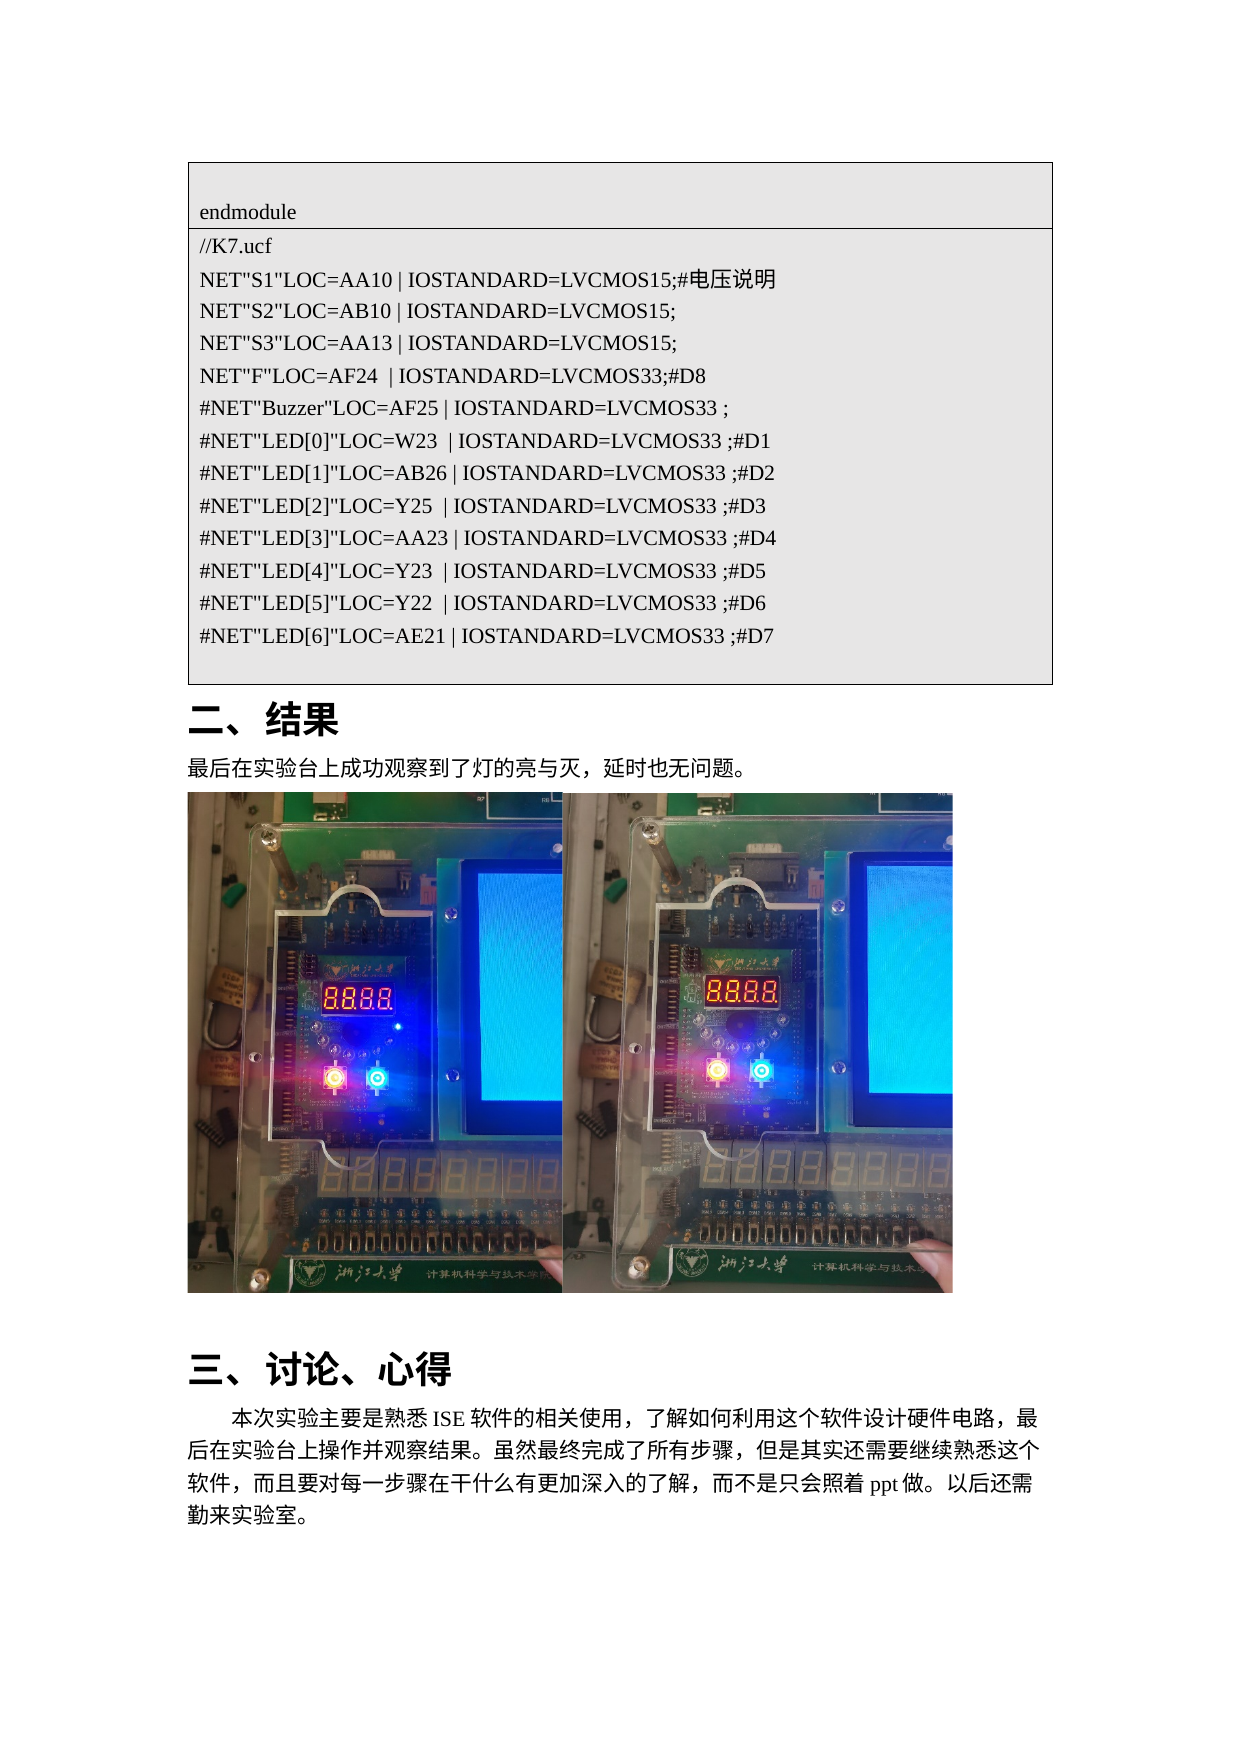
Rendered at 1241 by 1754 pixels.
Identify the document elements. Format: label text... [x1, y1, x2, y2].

text 最后在实验台上成功观察到了灯的亮与灭，延时也无问题。 [187, 750, 1053, 783]
text 本次实验主要是熟悉ISE软件的相关使用，了解如何利用这个软件设计硬件电路，最后在实验台上操作并观察结果。虽然最终完成了所有步骤，但是其实还需要继续熟悉这个软件，而且要对每一步骤在干什么有更加深入的了解，而不是只会照着ppt做。以后还需勤来实验室。 [187, 1400, 1053, 1530]
list 讨论、心得 [187, 1335, 1053, 1400]
table_cell //K7.ucf NET"S1"LOC=AA10 | IOSTANDARD=LVCMOS15;#电压说明 NET"S2"LOC=AB10 | IOSTANDARD=LVCMOS15; NET"S3"LOC=AA13 | IOSTANDARD=LVCMOS15; NET"F"LOC=AF24 | IOSTANDARD=LVCMOS33;#D8 #NET"Buzzer"LOC=AF25 | IOSTANDARD=LVCMOS33 ; #NET"LED[0]"LOC=W23 | IOSTANDARD=LVCMOS33 ;#D1 #NET"LED[1]"LOC=AB26 | IOSTANDARD=LVCMOS33 ;#D2 #NET"LED[2]"LOC=Y25 | IOSTANDARD=LVCMOS33 ;#D3 #NET"LED[3]"LOC=AA23 | IOSTANDARD=LVCMOS33 ;#D4 #NET"LED[4]"LOC=Y23 | IOSTANDARD=LVCMOS33 ;#D5 #NET"LED[5]"LOC=Y22 | IOSTANDARD=LVCMOS33 ;#D6 #NET"LED[6]"LOC=AE21 | IOSTANDARD=LVCMOS33 ;#D7 [189, 229, 1052, 684]
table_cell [189, 163, 1052, 228]
picture [187, 792, 953, 1293]
list 结果 [187, 685, 1053, 750]
